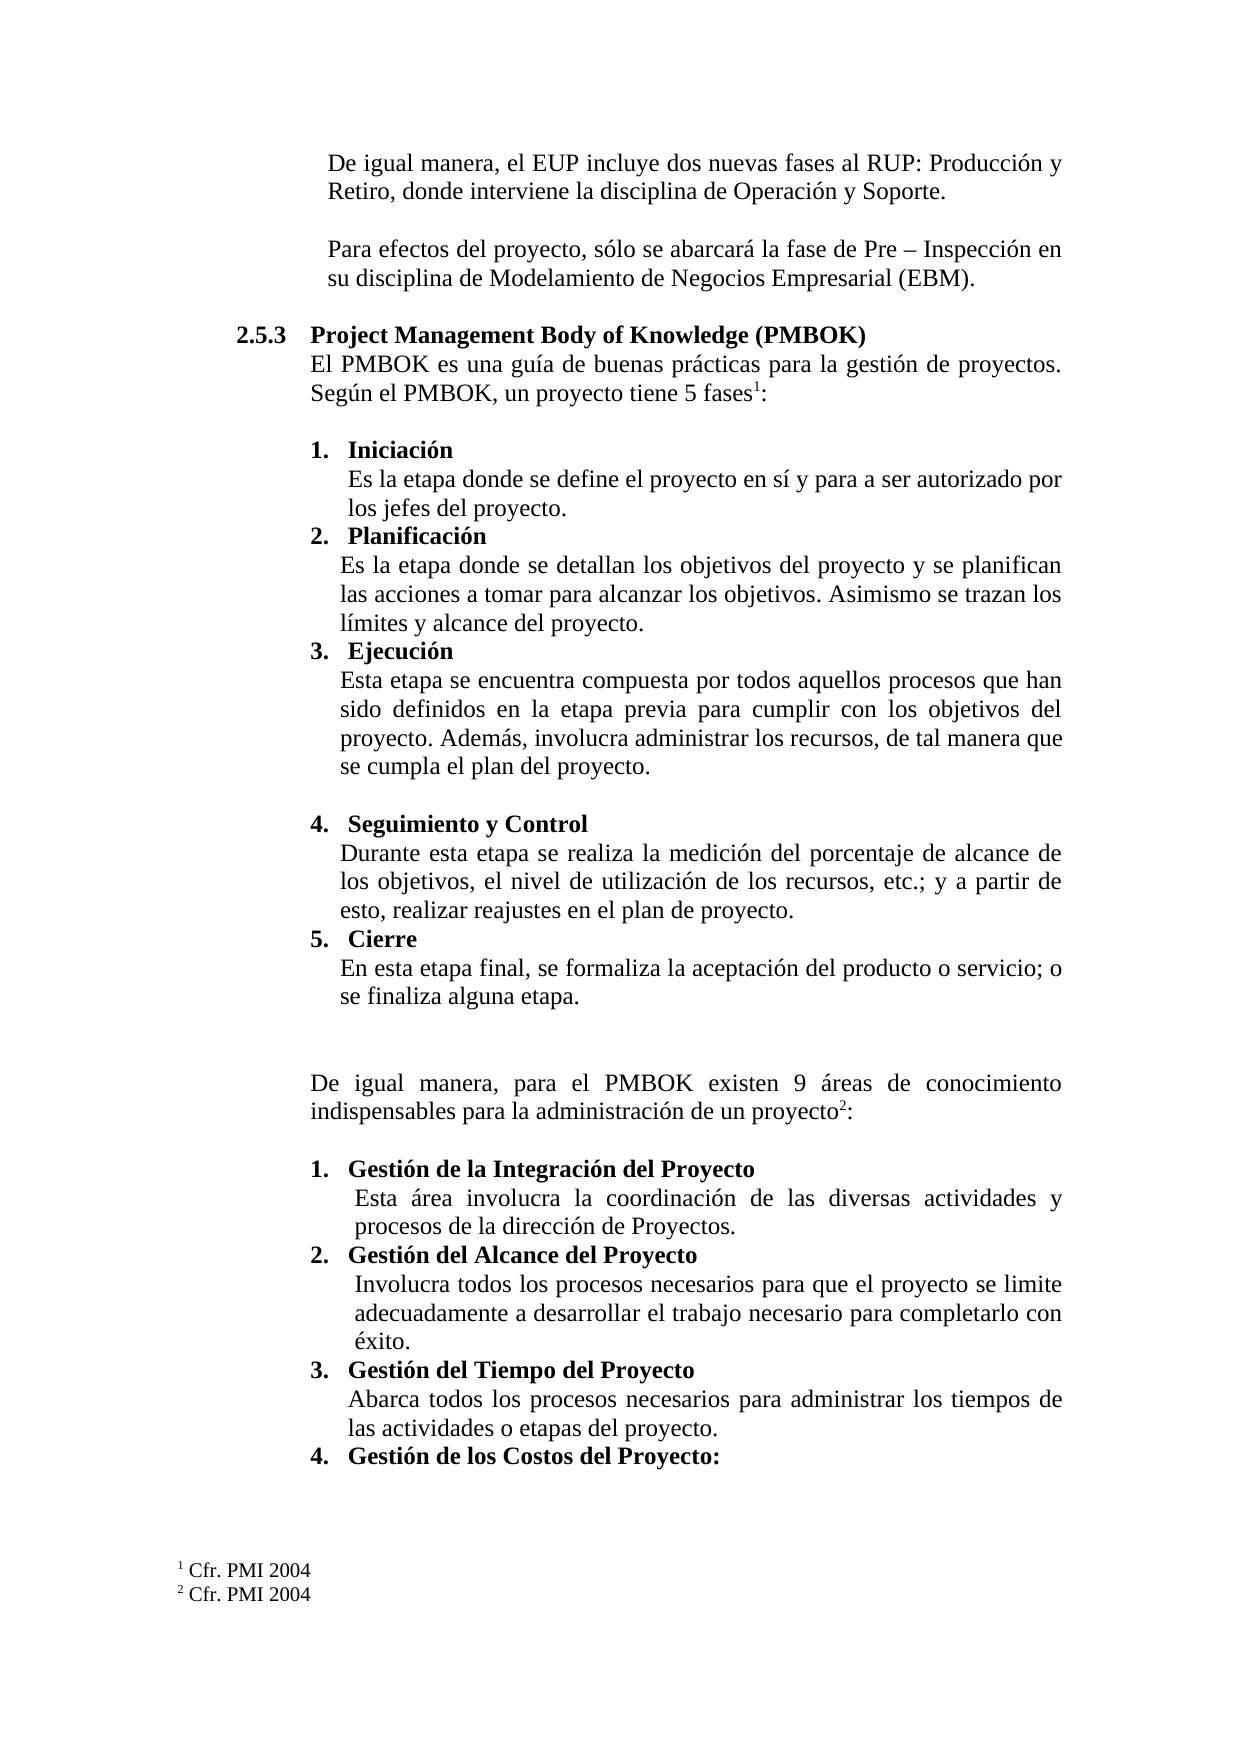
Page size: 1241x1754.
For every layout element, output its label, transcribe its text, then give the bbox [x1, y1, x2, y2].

list Cierre [310, 924, 1063, 953]
list Esta etapa se encuentra compuesta por todos aquellos procesos que han sido definidos en la etapa previa para cumplir con los objetivos del proyecto. Además, involucra administrar los recursos, de tal manera que se cumpla el plan del proyecto. [340, 665, 1063, 780]
list Durante esta etapa se realiza la medición del porcentaje de alcance de los objetivos, el nivel de utilización de los recursos, etc.; y a partir de esto, realizar reajustes en el plan de proyecto. [340, 838, 1063, 924]
list Abarca todos los procesos necesarios para administrar los tiempos de las actividades o etapas del proyecto. [348, 1384, 1063, 1441]
list Seguimiento y Control [310, 809, 1063, 838]
list Para efectos del proyecto, sólo se abarcará la fase de Pre – Inspección en su disciplina de Modelamiento de Negocios Empresarial (EBM). [327, 234, 1063, 291]
list Iniciación [310, 435, 1063, 464]
list Ejecución [310, 636, 1063, 665]
list De igual manera, para el PMBOK existen 9 áreas de conocimiento indispensables para la administración de un proyecto: [310, 1068, 1063, 1125]
list Es la etapa donde se detallan los objetivos del proyecto y se planifican las acciones a tomar para alcanzar los objetivos. Asimismo se trazan los límites y alcance del proyecto. [340, 550, 1063, 636]
list Project Management Body of Knowledge (PMBOK) [236, 320, 1063, 349]
list Gestión del Alcance del Proyecto [310, 1240, 1063, 1269]
list El PMBOK es una guía de buenas prácticas para la gestión de proyectos. Según el PMBOK, un proyecto tiene 5 fases: [310, 349, 1063, 406]
list Gestión del Tiempo del Proyecto [310, 1355, 1063, 1384]
list Gestión de los Costos del Proyecto: [310, 1441, 1063, 1470]
list Esta área involucra la coordinación de las diversas actividades y procesos de la dirección de Proyectos. [354, 1183, 1063, 1240]
list Planificación [310, 521, 1063, 550]
list Es la etapa donde se define el proyecto en sí y para a ser autorizado por los jefes del proyecto. [348, 464, 1063, 521]
list Involucra todos los procesos necesarios para que el proyecto se limite adecuadamente a desarrollar el trabajo necesario para completarlo con éxito. [354, 1269, 1063, 1355]
list En esta etapa final, se formaliza la aceptación del producto o servicio; o se finaliza alguna etapa. [340, 953, 1063, 1010]
list De igual manera, el EUP incluye dos nuevas fases al RUP: Producción y Retiro, donde interviene la disciplina de Operación y Soporte. [327, 148, 1063, 205]
list Gestión de la Integración del Proyecto [310, 1154, 1063, 1183]
